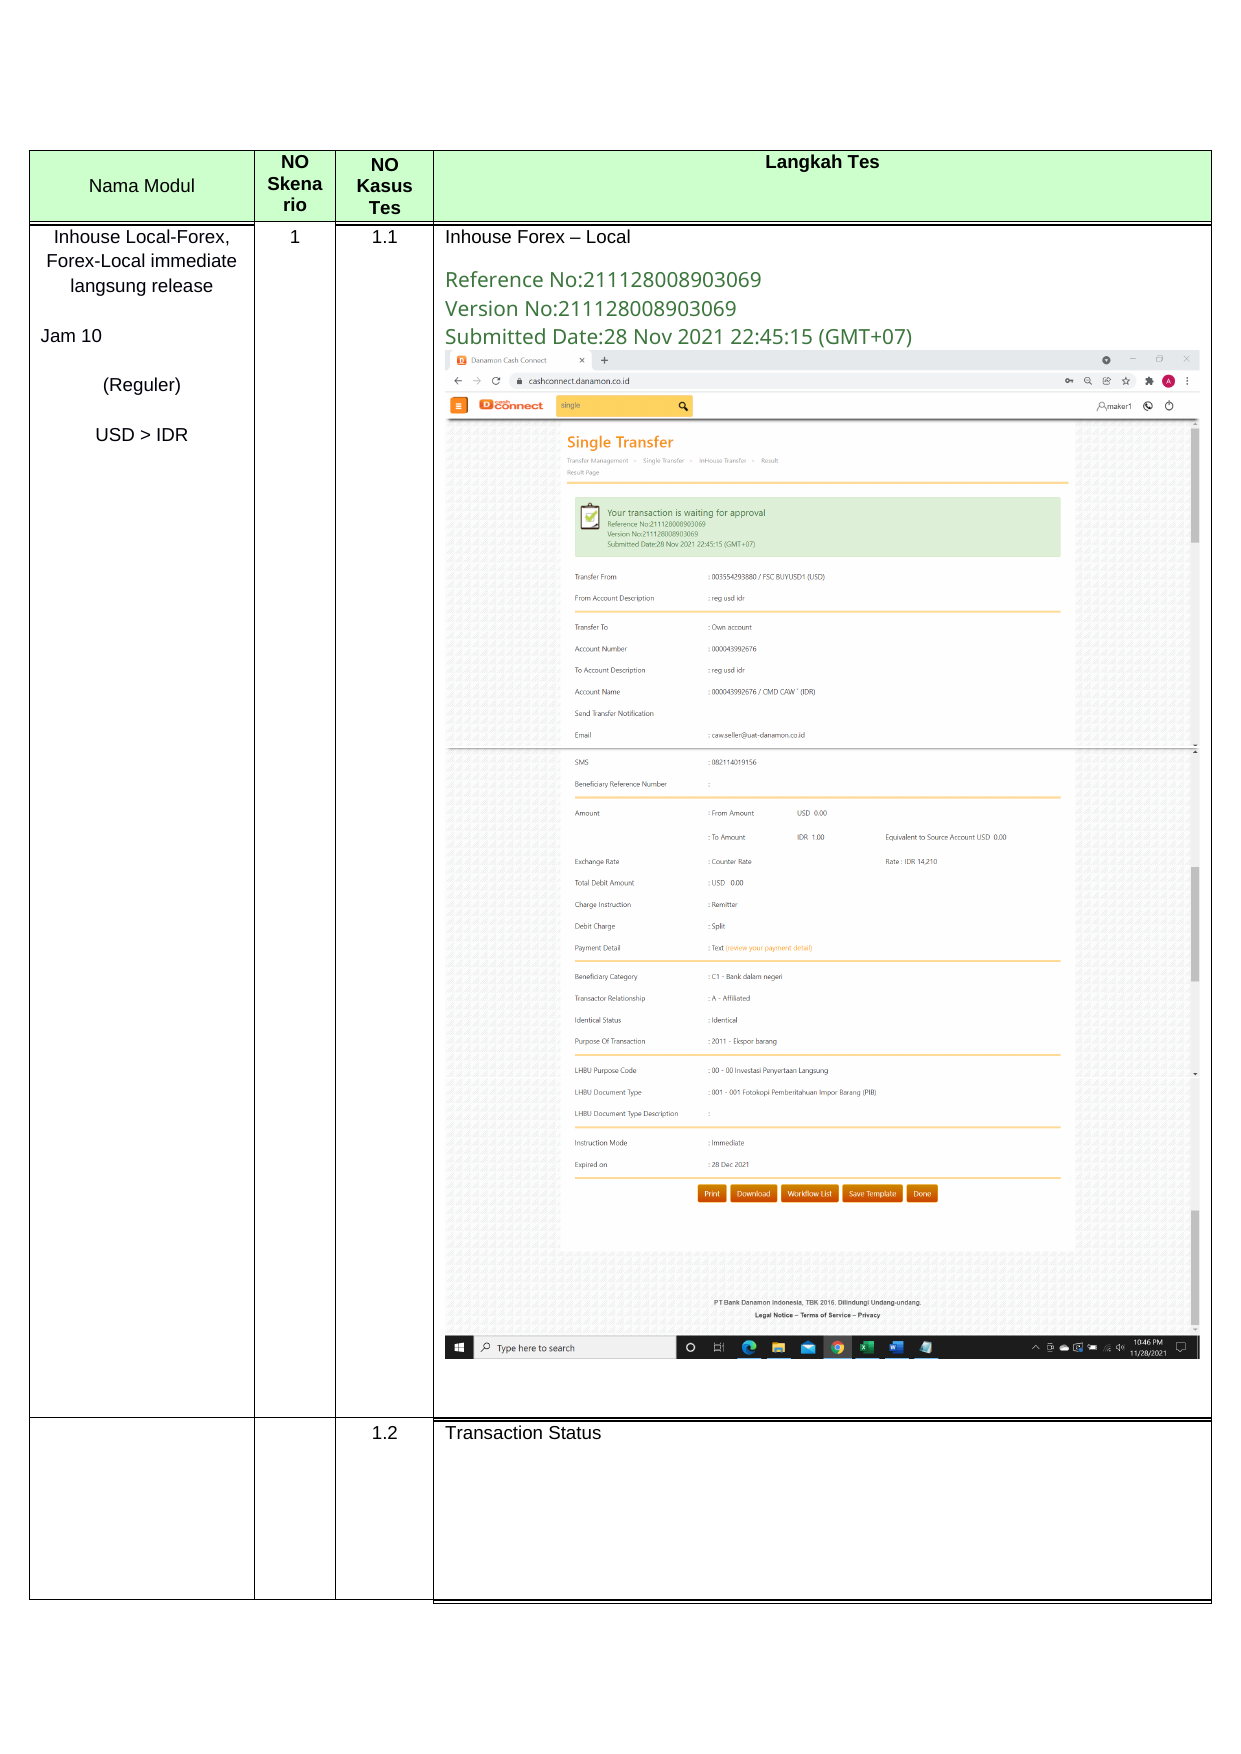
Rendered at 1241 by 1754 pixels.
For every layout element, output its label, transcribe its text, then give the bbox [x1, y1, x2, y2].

table_cell 1 [255, 222, 335, 1417]
picture [445, 350, 1200, 746]
table_cell [255, 1418, 335, 1599]
table_cell Inhouse Local-Forex, Forex-Local immediate langsung release Jam 10 (Reguler) USD > IDR [30, 226, 254, 1417]
table_header NO Skenario [255, 151, 335, 221]
table_header Langkah Tes [434, 151, 1211, 221]
picture [445, 1078, 1200, 1359]
table_header Nama Modul [30, 151, 254, 221]
table_header NO Kasus Tes [336, 151, 433, 221]
picture [445, 748, 1200, 1077]
table_cell Inhouse Forex – Local Reference No:211128008903069 Version No:211128008903069 Submitted Date:28 Nov 2021 22:45:15 (GMT+07) [434, 226, 1211, 1417]
table_cell 1.1 [336, 226, 433, 1417]
table_cell [30, 1418, 254, 1599]
table_cell 1.2 [336, 1418, 433, 1599]
table_cell Transaction Status [434, 1422, 1211, 1599]
